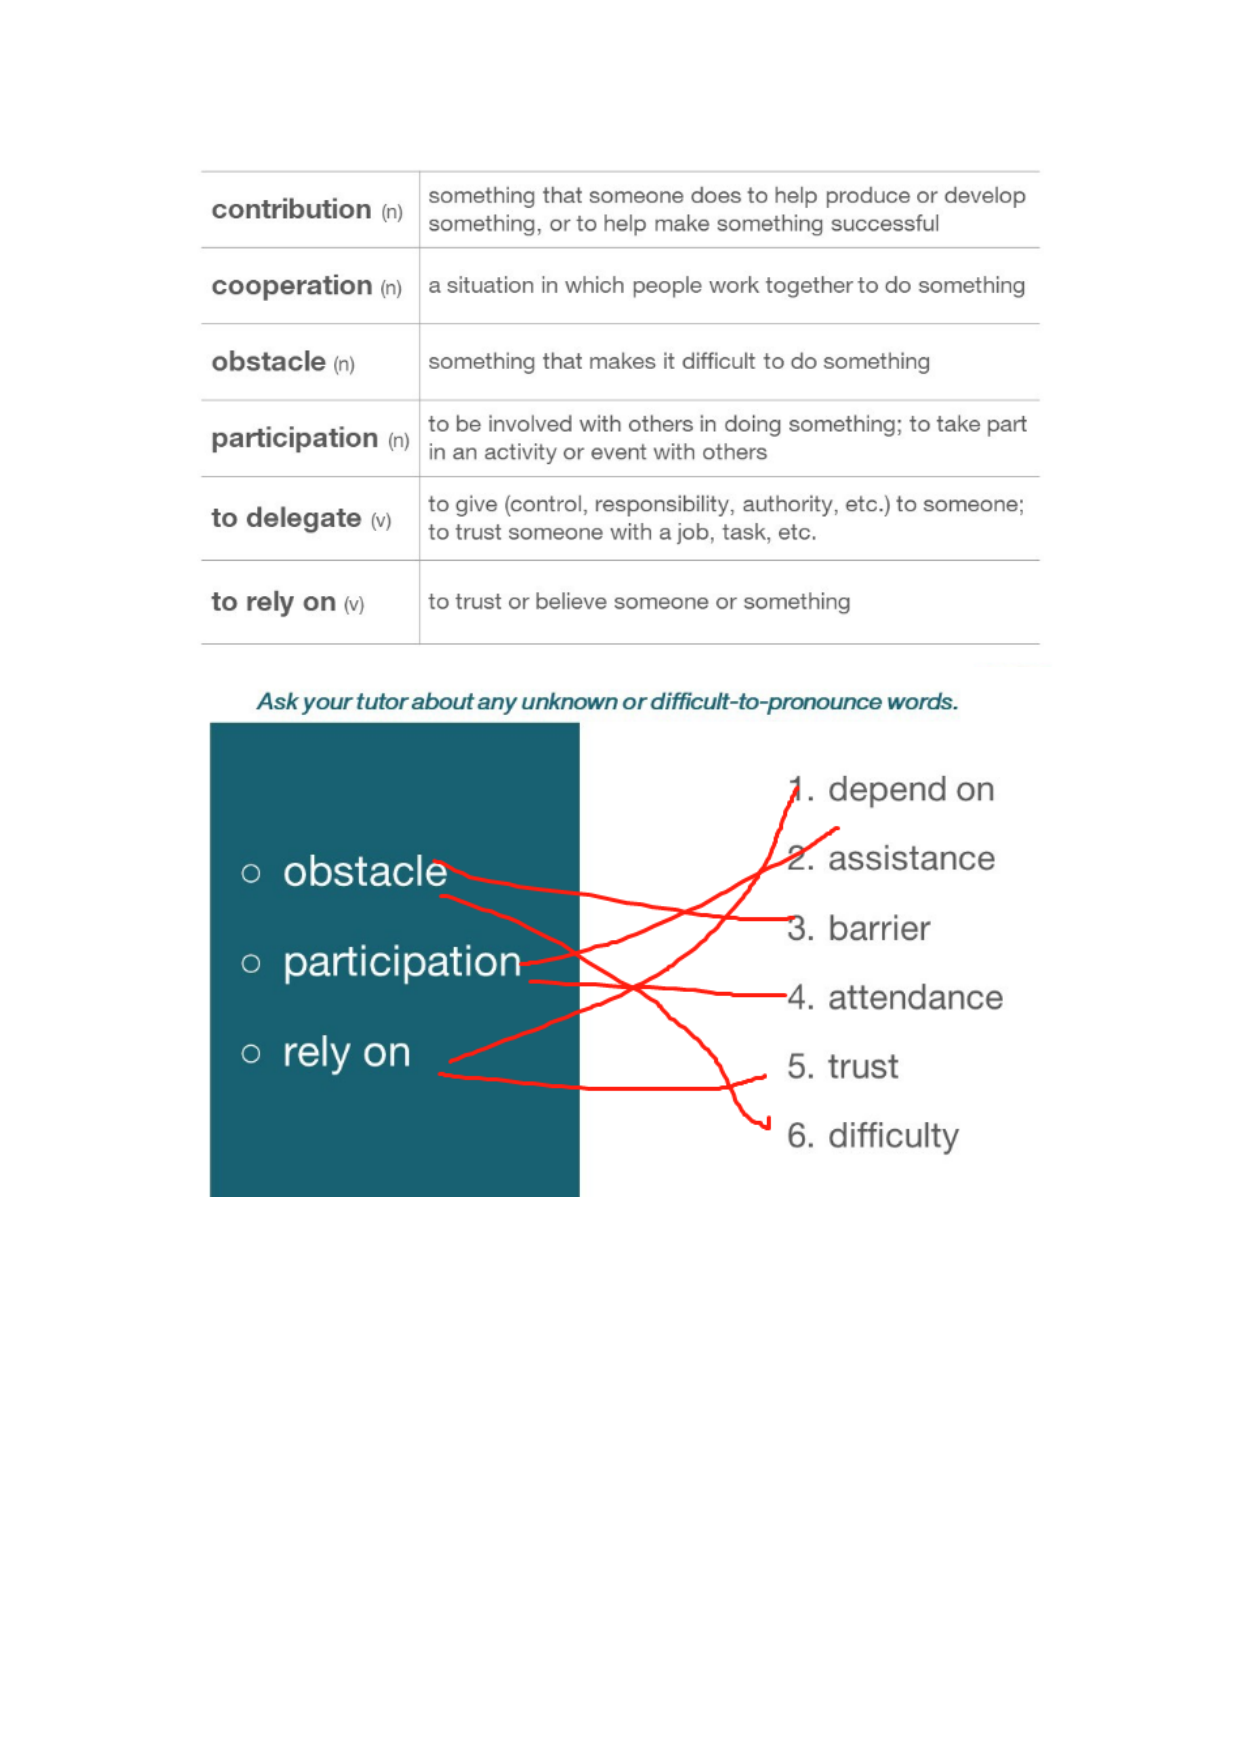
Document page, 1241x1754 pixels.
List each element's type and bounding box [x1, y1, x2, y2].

picture [187, 682, 1053, 1197]
picture [187, 162, 1053, 667]
